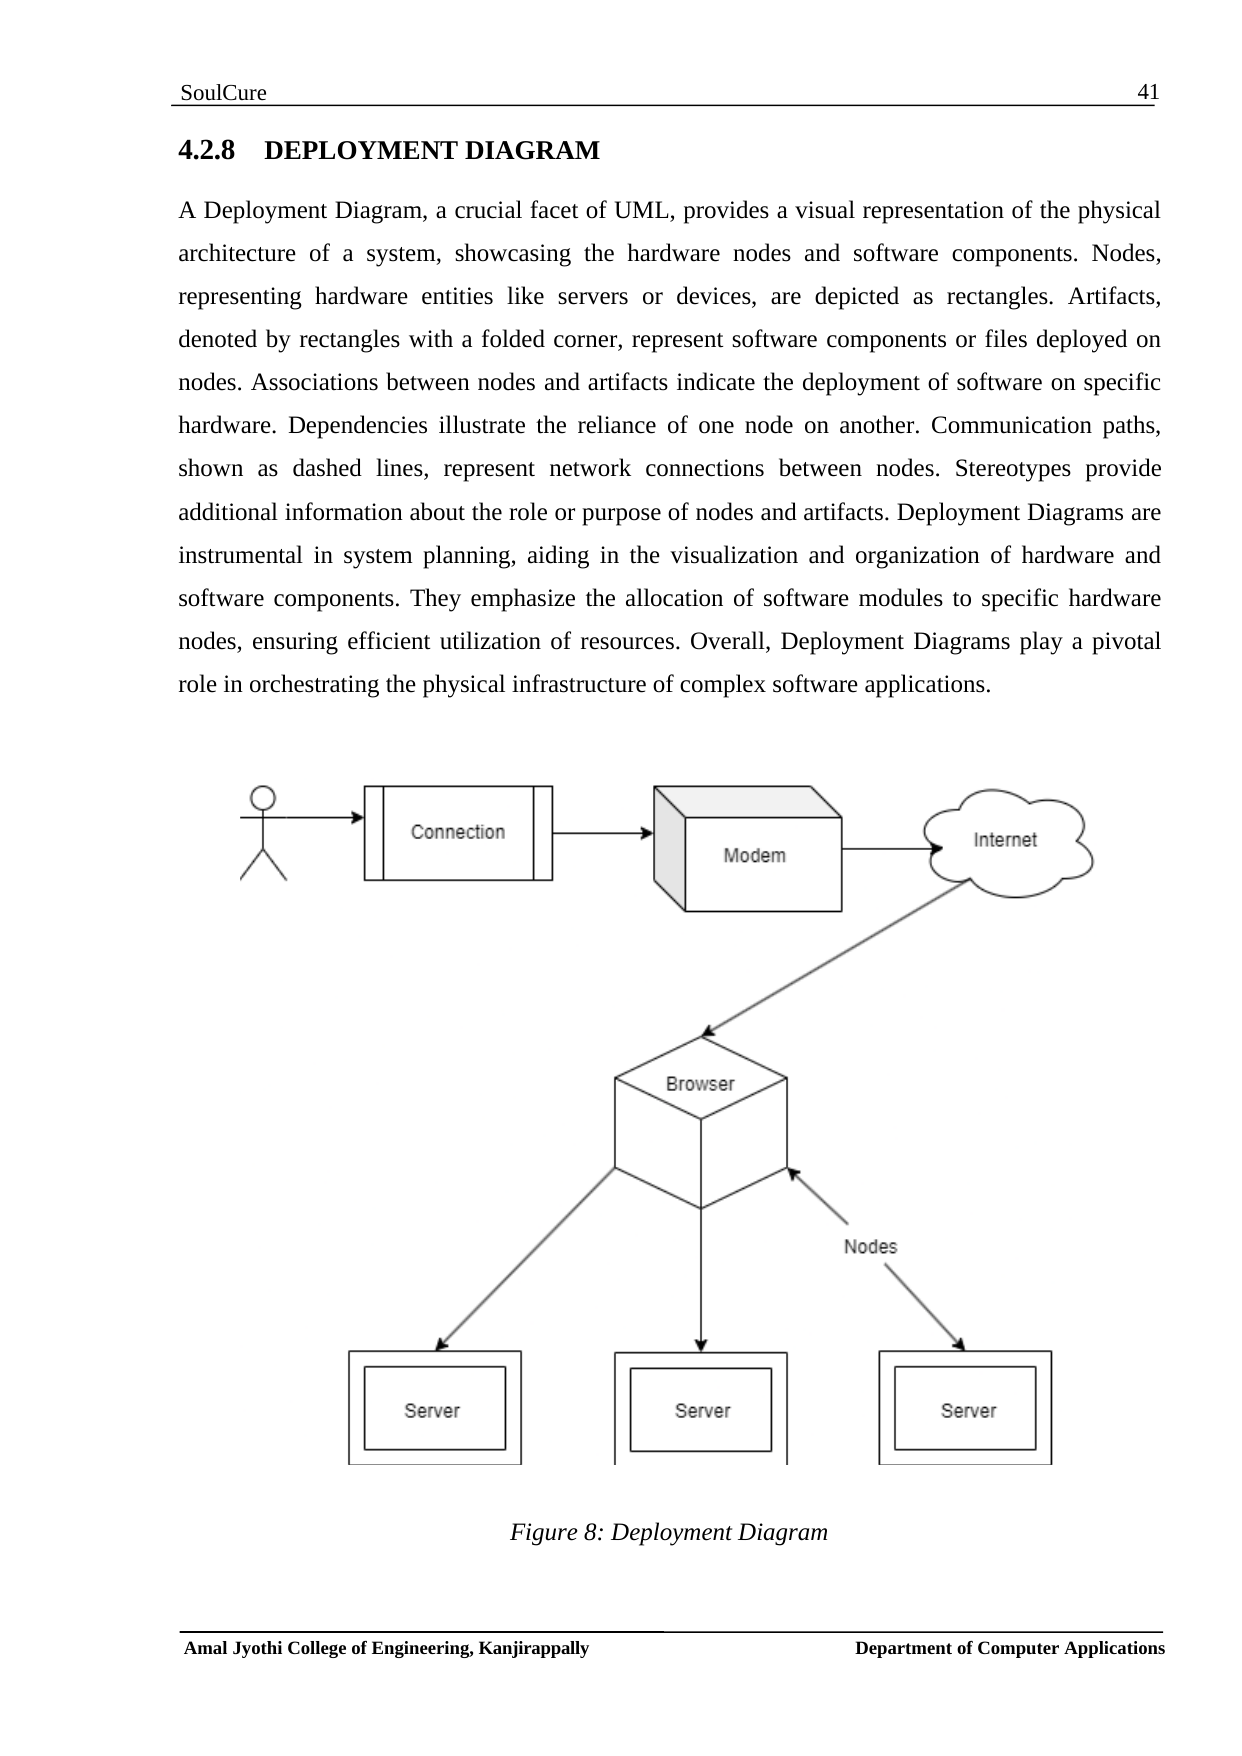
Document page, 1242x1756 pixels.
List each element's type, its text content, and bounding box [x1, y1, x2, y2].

picture [240, 778, 1100, 1465]
text Figure 8: Deployment Diagram [178, 1517, 1162, 1546]
list DEPLOYMENT DIAGRAM [178, 132, 1103, 165]
text A Deployment Diagram, a crucial facet of UML, provides a visual representation of the physical architecture of a system, showcasing the hardware nodes and software components. Nodes, representing hardware entities like servers or devices, are depicted as rectangles. Artifacts, denoted by rectangles with a folded corner, represent software components or files deployed on nodes. Associations between nodes and artifacts indicate the deployment of software on specific hardware. Dependencies illustrate the reliance of one node on another. Communication paths, shown as dashed lines, represent network connections between nodes. Stereotypes provide additional information about the role or purpose of nodes and artifacts. Deployment Diagrams are instrumental in system planning, aiding in the visualization and organization of hardware and software components. They emphasize the allocation of software modules to specific hardware nodes, ensuring efficient utilization of resources. Overall, Deployment Diagrams play a pivotal role in orchestrating the physical infrastructure of complex software applications. [178, 195, 1162, 698]
